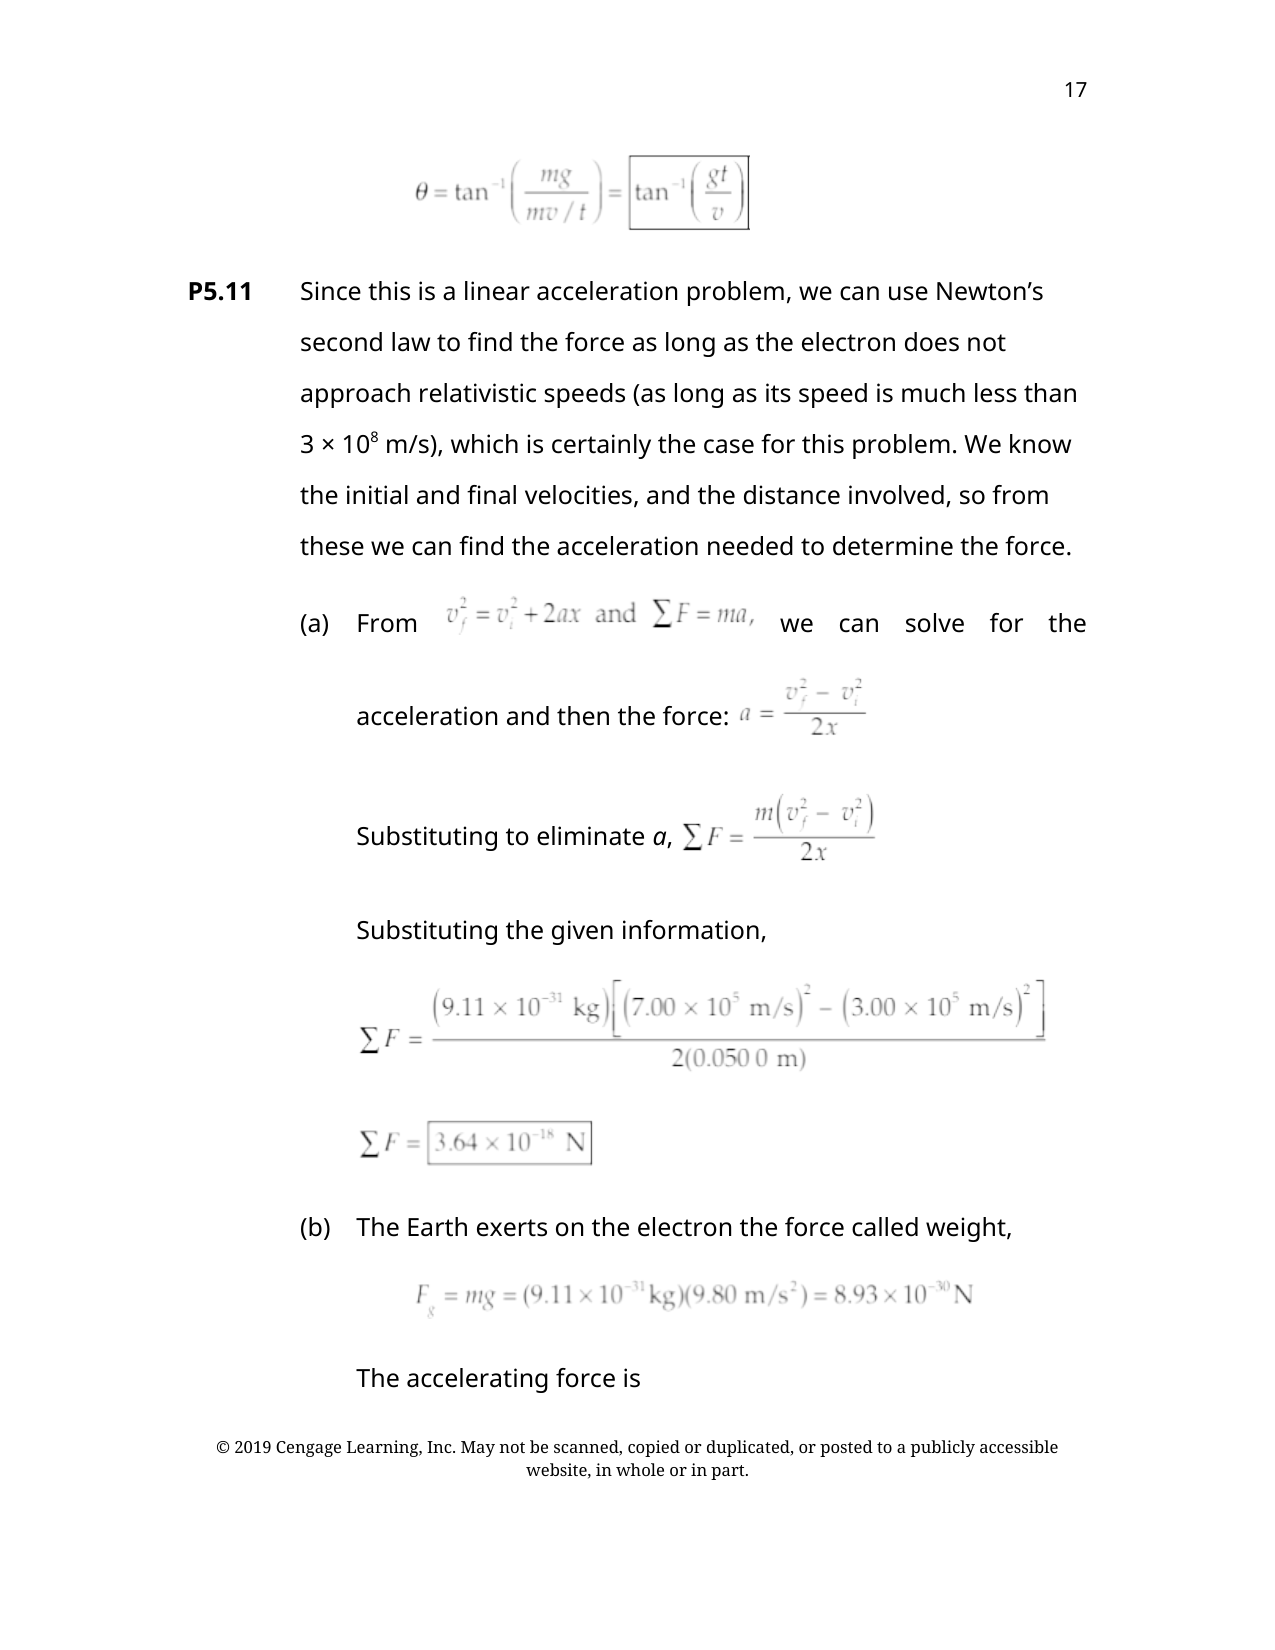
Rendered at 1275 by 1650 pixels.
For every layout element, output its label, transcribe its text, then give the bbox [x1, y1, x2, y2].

text The accelerating force is [187, 1360, 1087, 1394]
text Substituting to eliminate a, [187, 789, 1087, 883]
text (b) The Earth exerts on the electron the force called weight, [187, 1210, 1087, 1244]
text (a) From we can solve for the acceleration and then the force: [187, 592, 1087, 760]
text Substituting the given information, [187, 912, 1087, 946]
text P5.11 Since this is a linear acceleration problem, we can use Newton’s second law to find the force as long as the electron does not approach relativistic speeds (as long as its speed is much less than 3 × 108 m/s), which is certainly the case for this problem. We know the initial and final velocities, and the distance involved, so from these we can find the acceleration needed to determine the force. [187, 273, 1087, 562]
